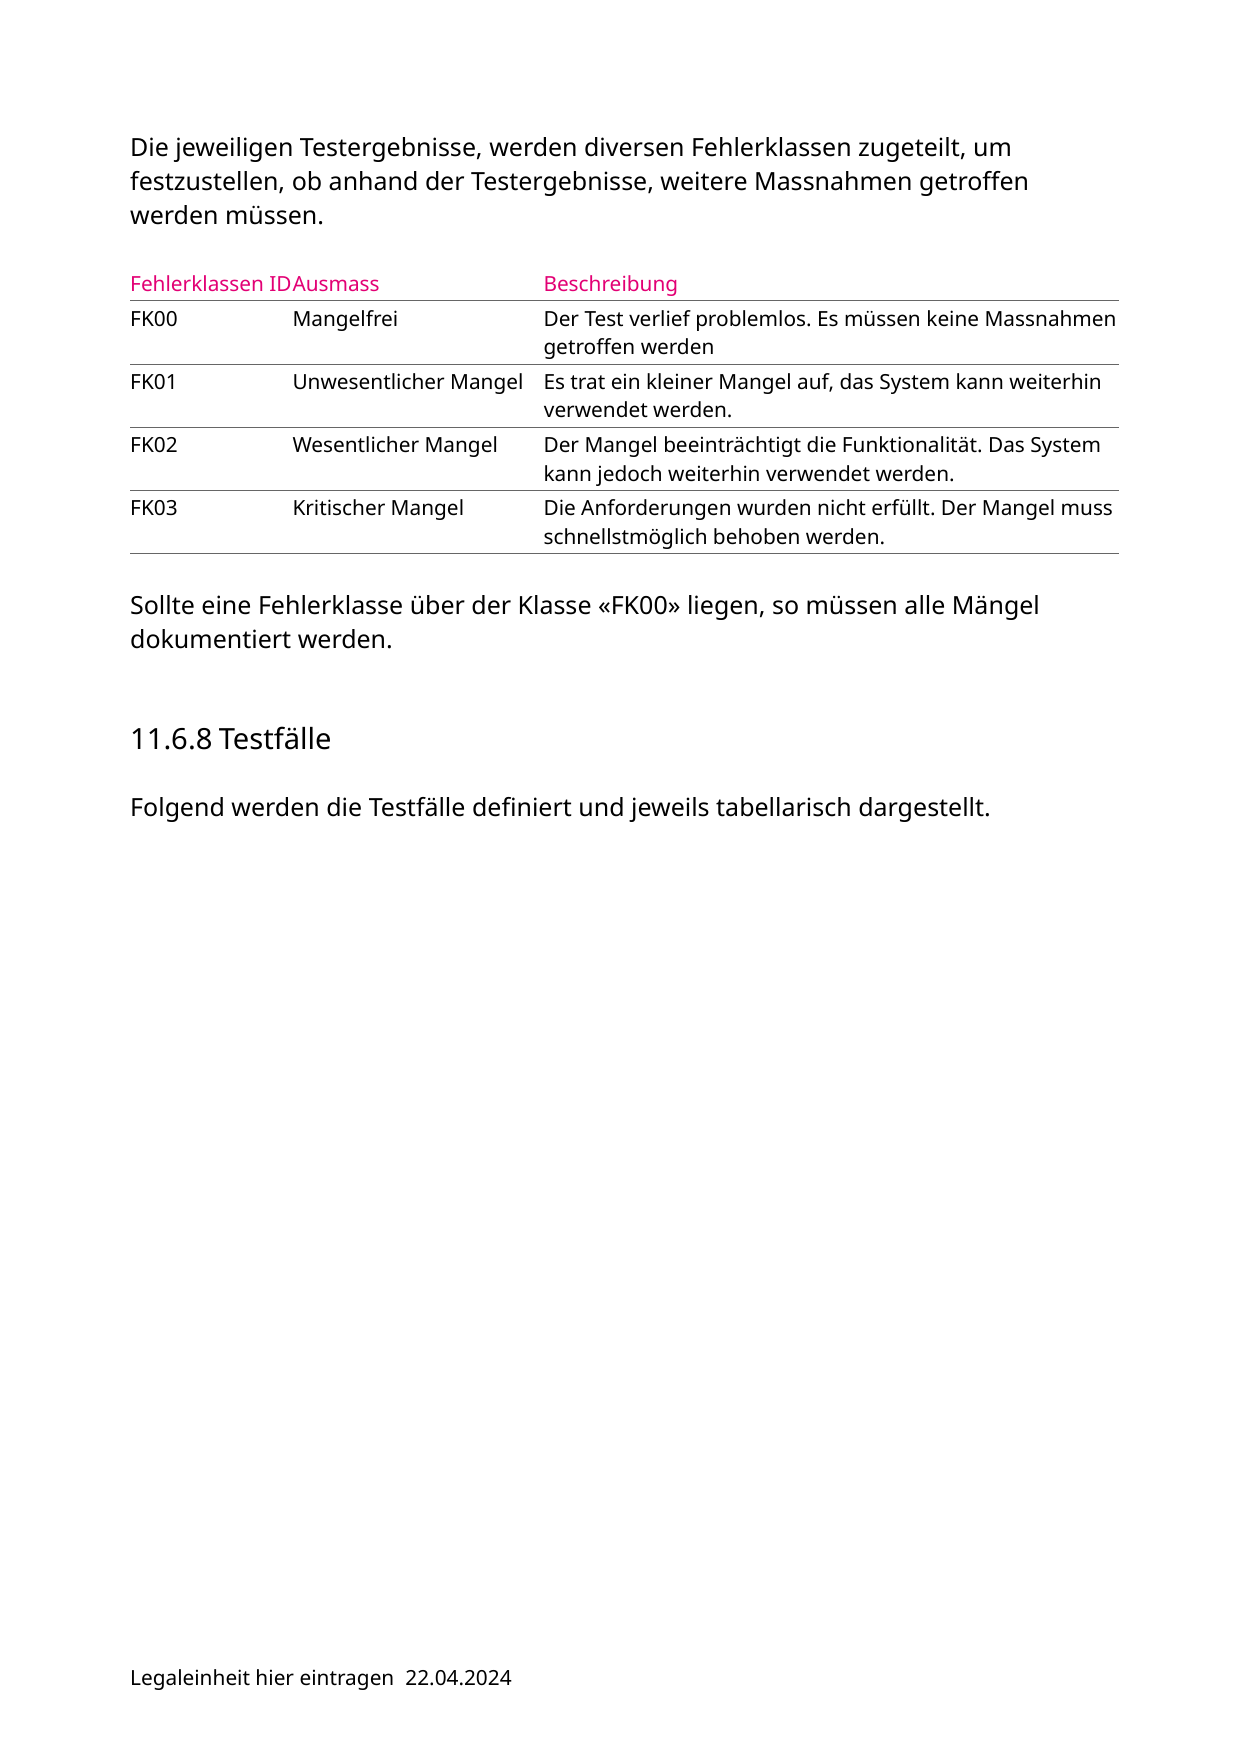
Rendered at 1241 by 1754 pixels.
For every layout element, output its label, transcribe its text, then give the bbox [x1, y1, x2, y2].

table_cell FK01 [130, 365, 292, 427]
table_cell Wesentlicher Mangel [292, 428, 543, 490]
text Die jeweiligen Testergebnisse, werden diversen Fehlerklassen zugeteilt, um festzustellen, ob anhand der Testergebnisse, weitere Massnahmen getroffen werden müssen. [130, 130, 1110, 232]
table_header Fehlerklassen ID [130, 266, 292, 300]
table_header Ausmass [292, 266, 528, 300]
table_cell Mangelfrei [292, 301, 528, 364]
table_cell Die Anforderungen wurden nicht erfüllt. Der Mangel muss schnellstmöglich behoben werden. [543, 491, 1119, 553]
table_cell Der Test verlief problemlos. Es müssen keine Massnahmen getroffen werden [529, 301, 1119, 364]
table_cell Der Mangel beeinträchtigt die Funktionalität. Das System kann jedoch weiterhin verwendet werden. [543, 428, 1119, 490]
table_cell FK00 [130, 301, 292, 364]
table_cell Unwesentlicher Mangel [292, 365, 543, 427]
text Folgend werden die Testfälle definiert und jeweils tabellarisch dargestellt. [130, 789, 1110, 823]
text Sollte eine Fehlerklasse über der Klasse «FK00» liegen, so müssen alle Mängel dokumentiert werden. [130, 588, 1110, 656]
table_cell Kritischer Mangel [292, 491, 543, 553]
subtitle Testfälle [130, 718, 1110, 758]
table_header Beschreibung [529, 266, 1119, 300]
table_cell FK02 [130, 428, 292, 490]
table_cell FK03 [130, 491, 292, 553]
table_cell Es trat ein kleiner Mangel auf, das System kann weiterhin verwendet werden. [543, 365, 1119, 427]
